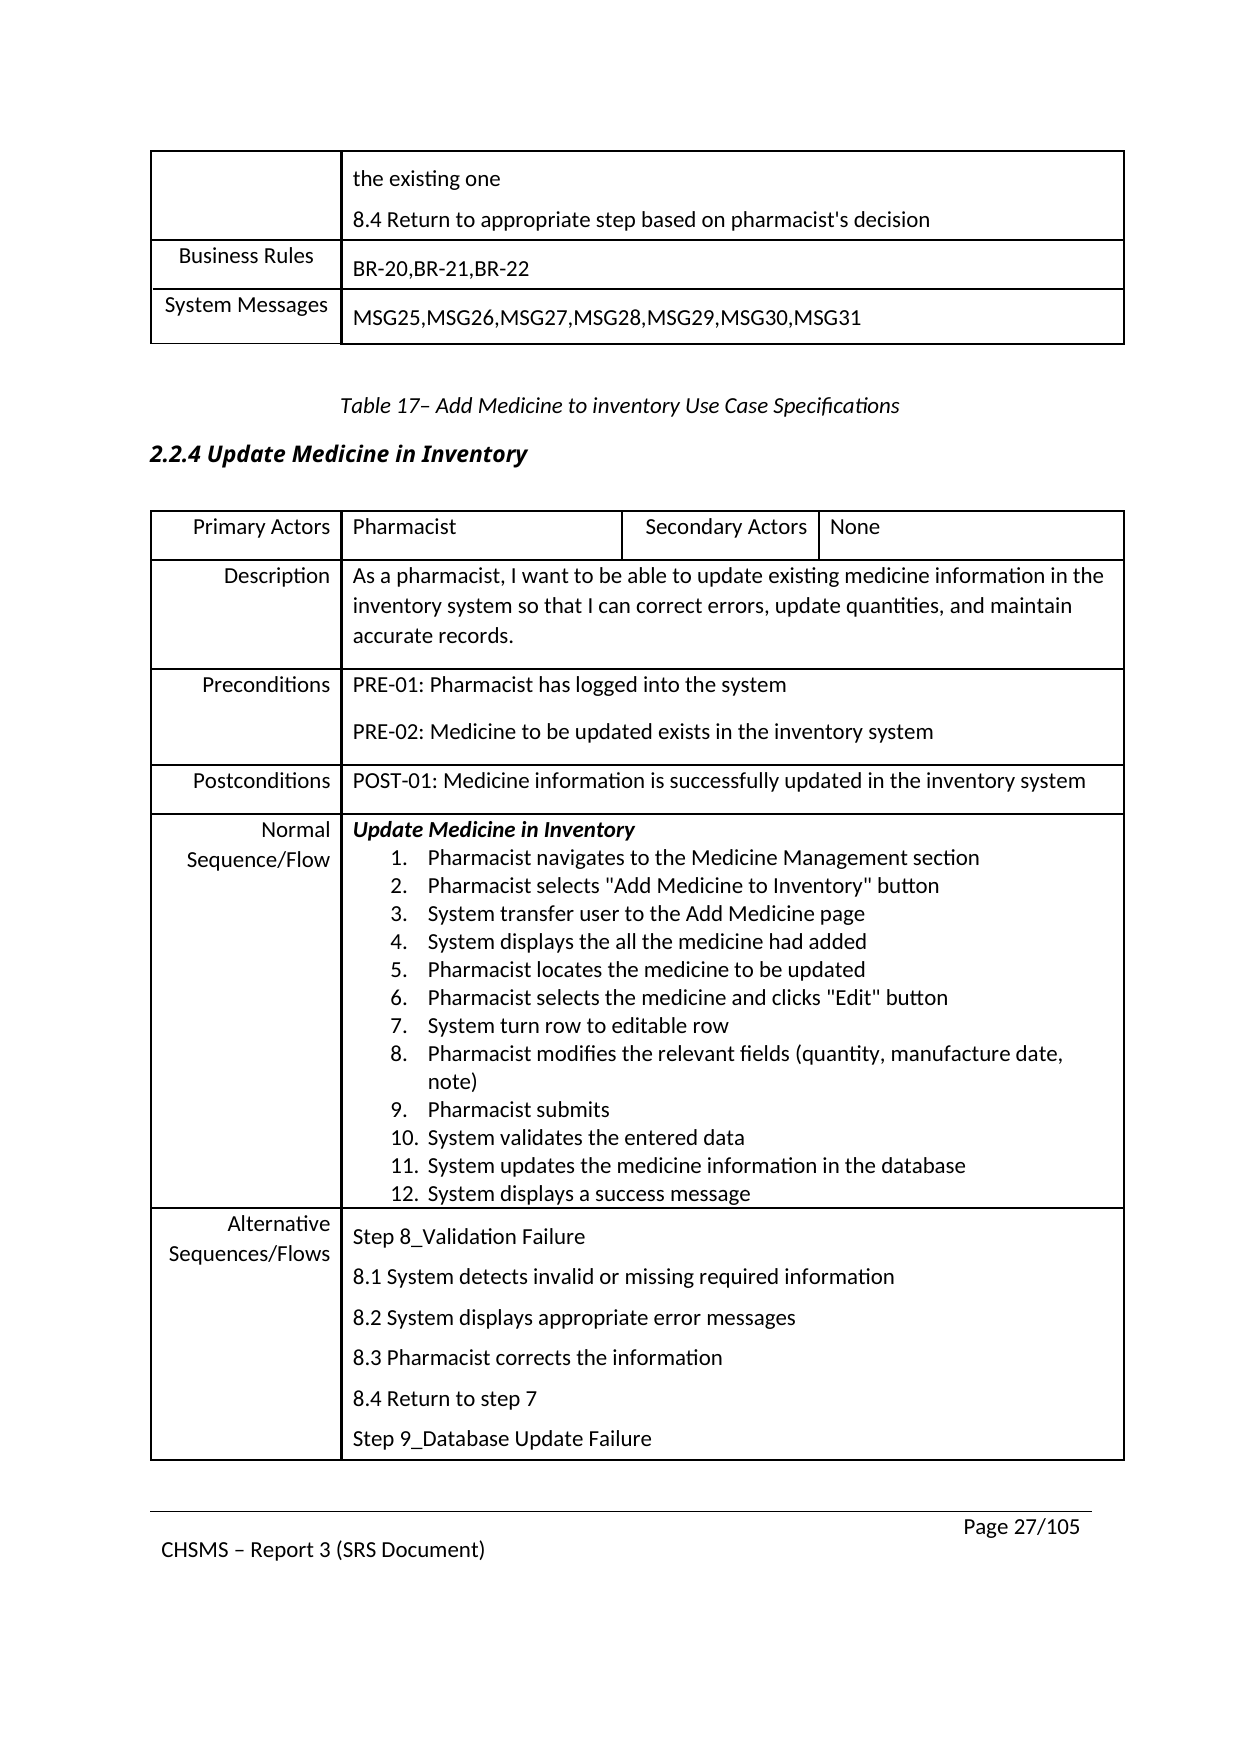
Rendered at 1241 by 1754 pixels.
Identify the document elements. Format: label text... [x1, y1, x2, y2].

table_header Pharmacist [343, 512, 621, 559]
table_header Secondary Actors [623, 512, 818, 559]
table_cell PRE-01: Pharmacist has logged into the system PRE-02: Medicine to be updated exists in the inventory system [343, 670, 1123, 764]
subtitle 2.2.4 Update Medicine in Inventory [150, 438, 1093, 470]
table_cell Preconditions [152, 670, 340, 764]
table_cell MSG25,MSG26,MSG27,MSG28,MSG29,MSG30,MSG31 [343, 290, 1123, 343]
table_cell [152, 1209, 340, 1459]
table_cell System Messages [152, 289, 340, 343]
table_cell Normal Sequence/Flow [152, 815, 340, 1207]
table_cell Description [152, 561, 340, 668]
table_header None [820, 512, 1123, 559]
table_cell Business Rules [152, 241, 340, 288]
table_cell BR-20,BR-21,BR-22 [343, 241, 1123, 288]
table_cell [152, 152, 340, 239]
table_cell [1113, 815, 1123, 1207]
table_header Primary Actors [152, 512, 340, 559]
table_cell POST-01: Medicine information is successfully updated in the inventory system [343, 766, 1123, 813]
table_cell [343, 1209, 1123, 1459]
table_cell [343, 152, 1123, 239]
table_cell Postconditions [152, 766, 340, 813]
table_cell As a pharmacist, I want to be able to update existing medicine information in the inventory system so that I can correct errors, update quantities, and maintain accurate records. [343, 561, 1123, 668]
text Table 17– Add Medicine to inventory Use Case Specifications [150, 392, 1093, 419]
